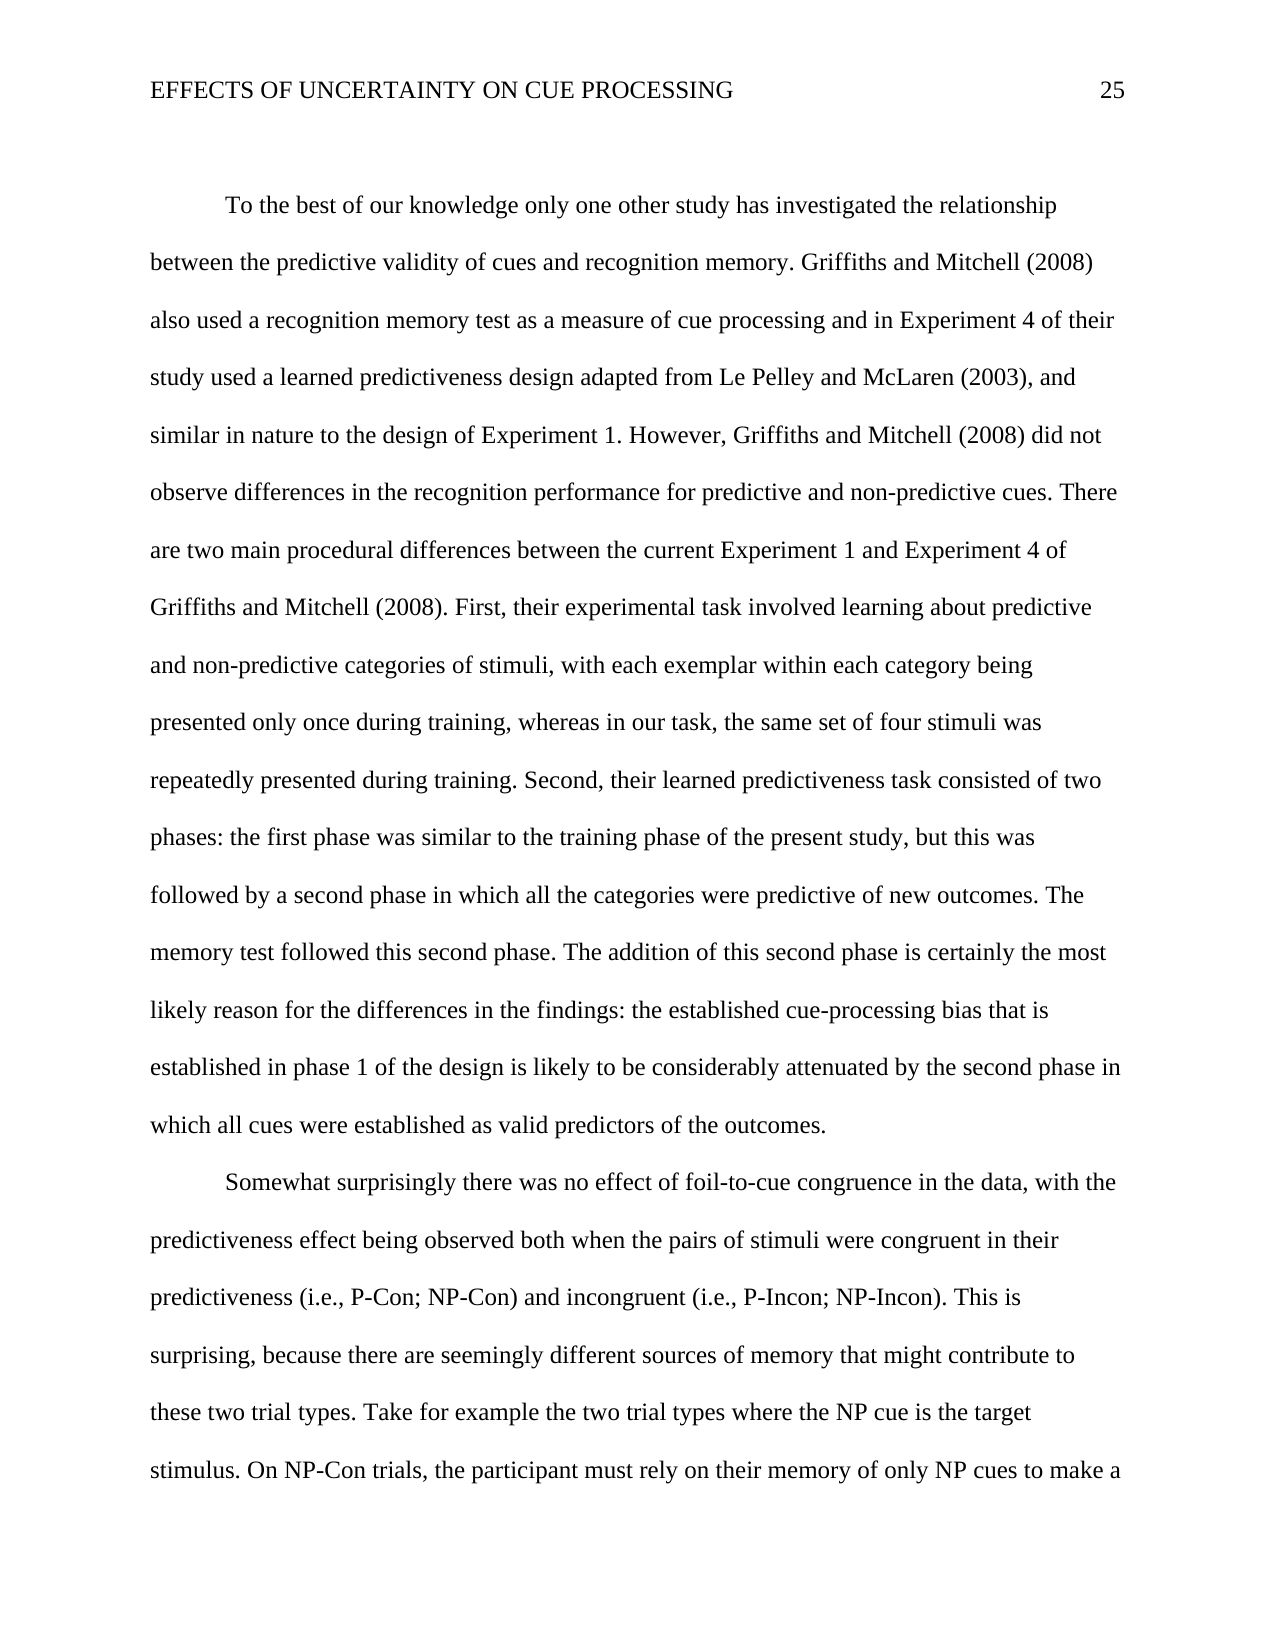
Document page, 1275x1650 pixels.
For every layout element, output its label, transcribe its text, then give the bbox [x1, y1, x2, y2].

text To the best of our knowledge only one other study has investigated the relationship between the predictive validity of cues and recognition memory. Griffiths and Mitchell (2008) also used a recognition memory test as a measure of cue processing and in Experiment 4 of their study used a learned predictiveness design adapted from Le Pelley and McLaren (2003), and similar in nature to the design of Experiment 1. However, Griffiths and Mitchell (2008) did not observe differences in the recognition performance for predictive and non-predictive cues. There are two main procedural differences between the current Experiment 1 and Experiment 4 of Griffiths and Mitchell (2008). First, their experimental task involved learning about predictive and non-predictive categories of stimuli, with each exemplar within each category being presented only once during training, whereas in our task, the same set of four stimuli was repeatedly presented during training. Second, their learned predictiveness task consisted of two phases: the first phase was similar to the training phase of the present study, but this was followed by a second phase in which all the categories were predictive of new outcomes. The memory test followed this second phase. The addition of this second phase is certainly the most likely reason for the differences in the findings: the established cue-processing bias that is established in phase 1 of the design is likely to be considerably attenuated by the second phase in which all cues were established as valid predictors of the outcomes. [150, 190, 1125, 1139]
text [150, 1167, 1125, 1484]
